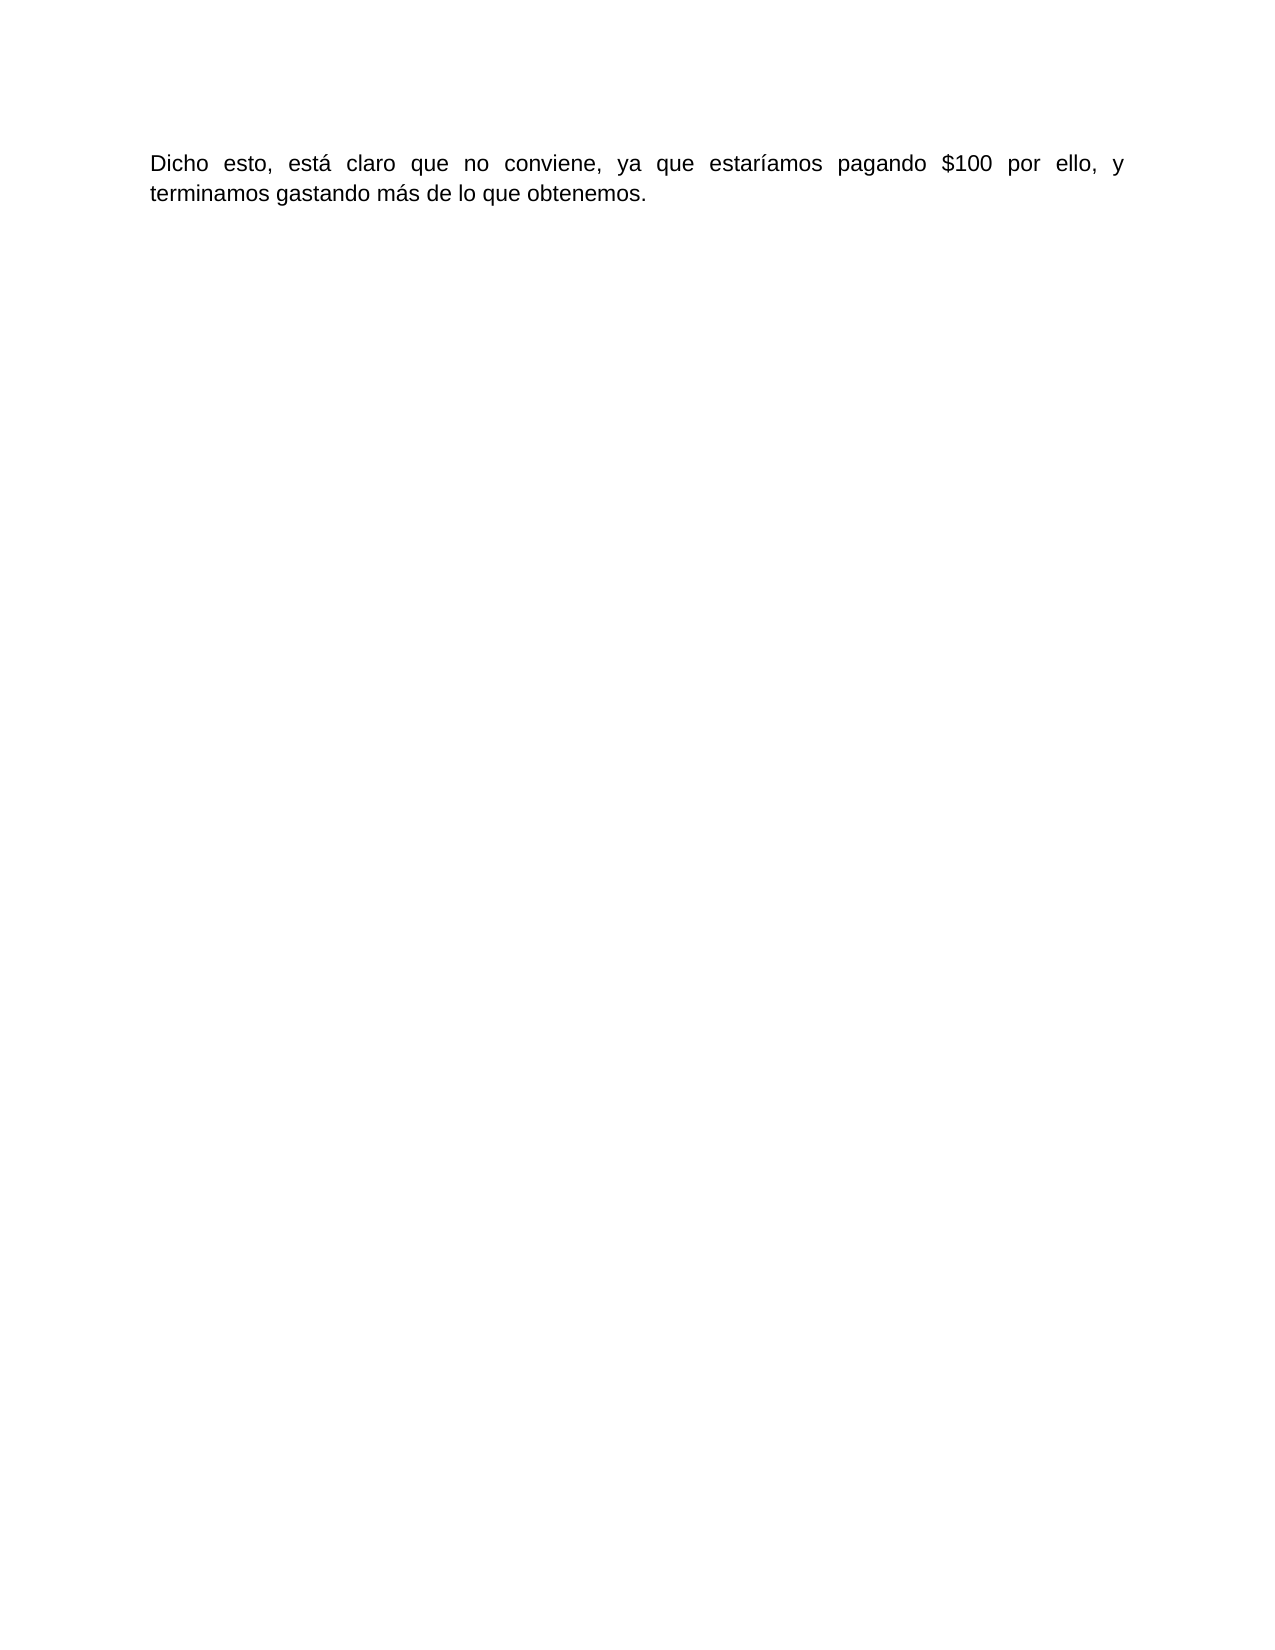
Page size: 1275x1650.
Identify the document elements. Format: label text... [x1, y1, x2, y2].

text Dicho esto, está claro que no conviene, ya que estaríamos pagando $100 por ello, y terminamos gastando más de lo que obtenemos. [150, 150, 1125, 207]
